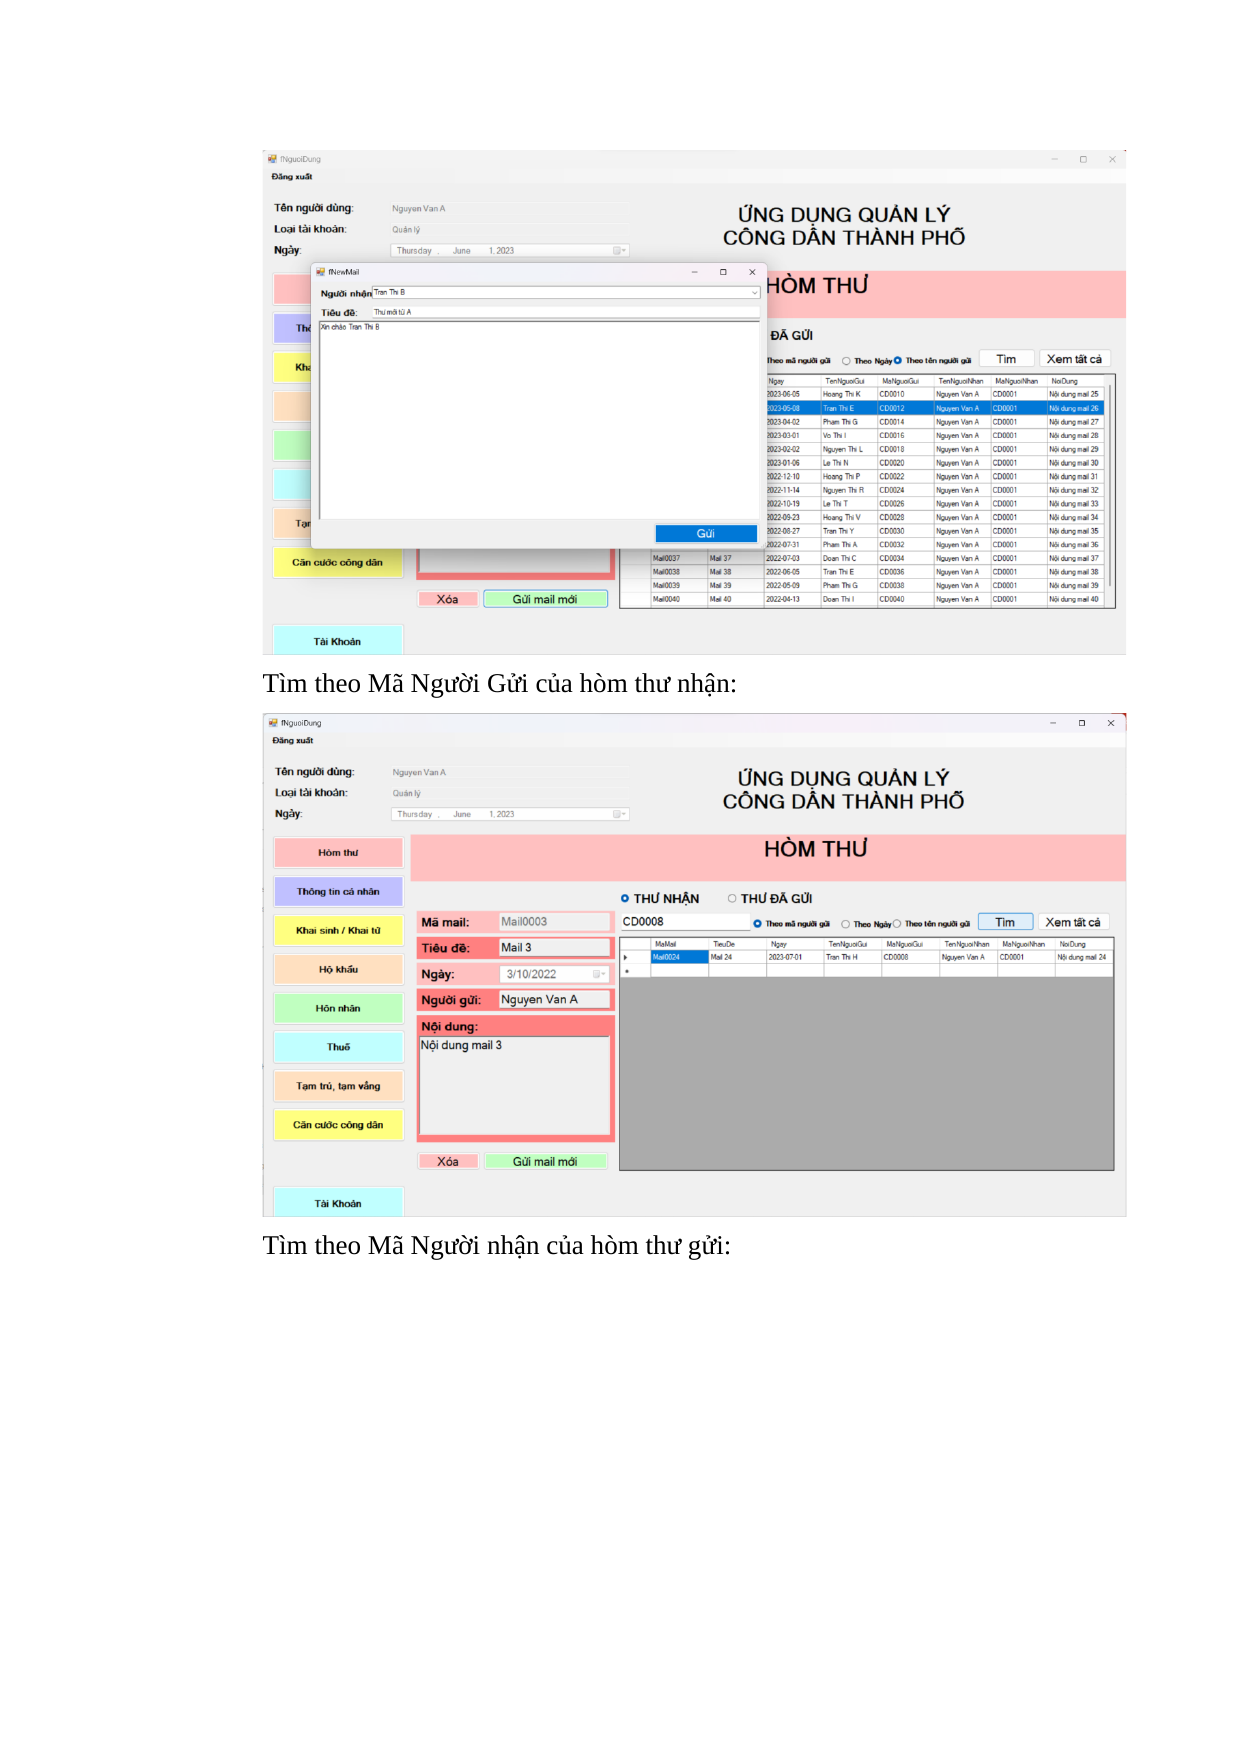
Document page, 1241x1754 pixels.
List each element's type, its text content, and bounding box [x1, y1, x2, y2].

picture [262, 150, 1127, 655]
list Tìm theo Mã Người Gửi của hòm thư nhận: [187, 667, 1053, 698]
list Tìm theo Mã Người nhận của hòm thư gửi: [187, 1229, 1053, 1260]
picture [262, 713, 1127, 1217]
